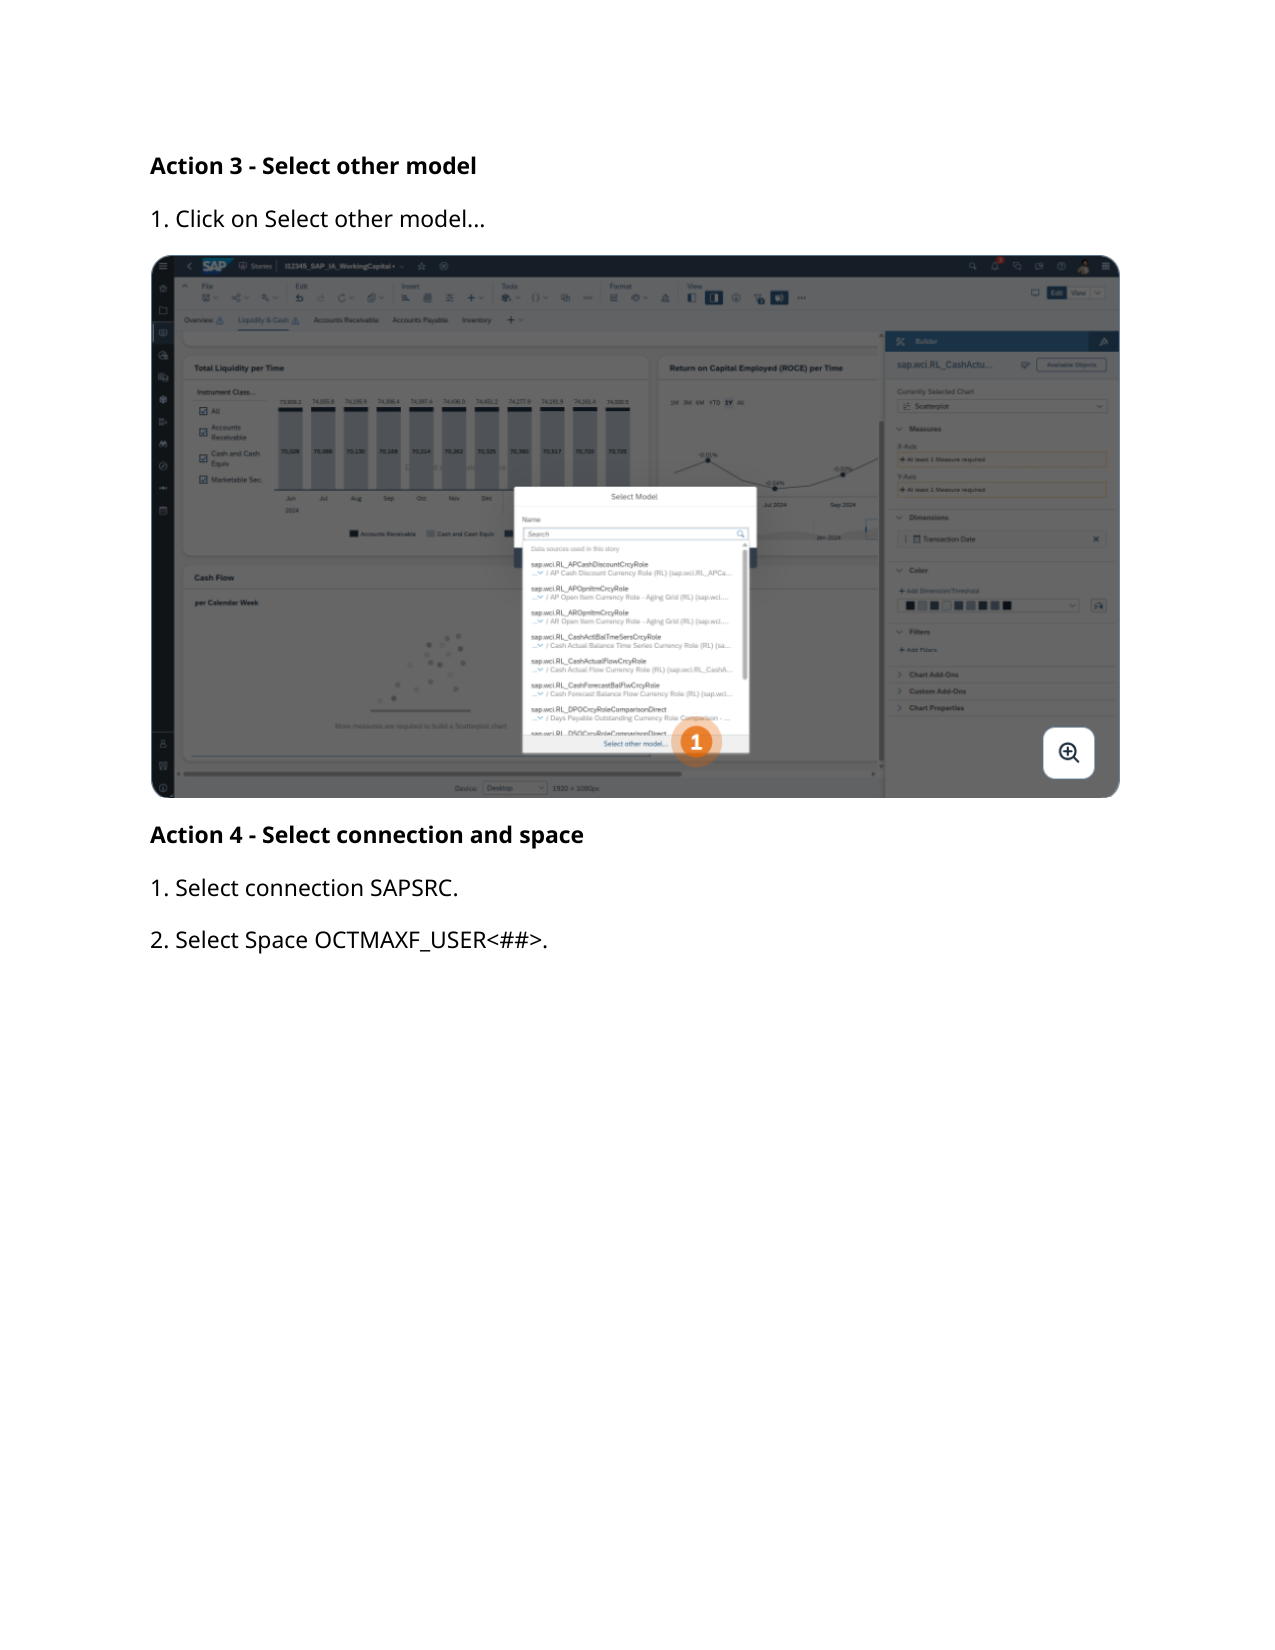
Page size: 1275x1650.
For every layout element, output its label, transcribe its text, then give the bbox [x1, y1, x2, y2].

text Action 3 - Select other model [150, 150, 1125, 181]
text 2. Select Space OCTMAXF_USER<##>. [150, 924, 1125, 955]
text Action 4 - Select connection and space [150, 819, 1125, 850]
picture [150, 255, 1125, 798]
text 1. Click on Select other model... [150, 203, 1125, 234]
text 1. Select connection SAPSRC. [150, 872, 1125, 903]
